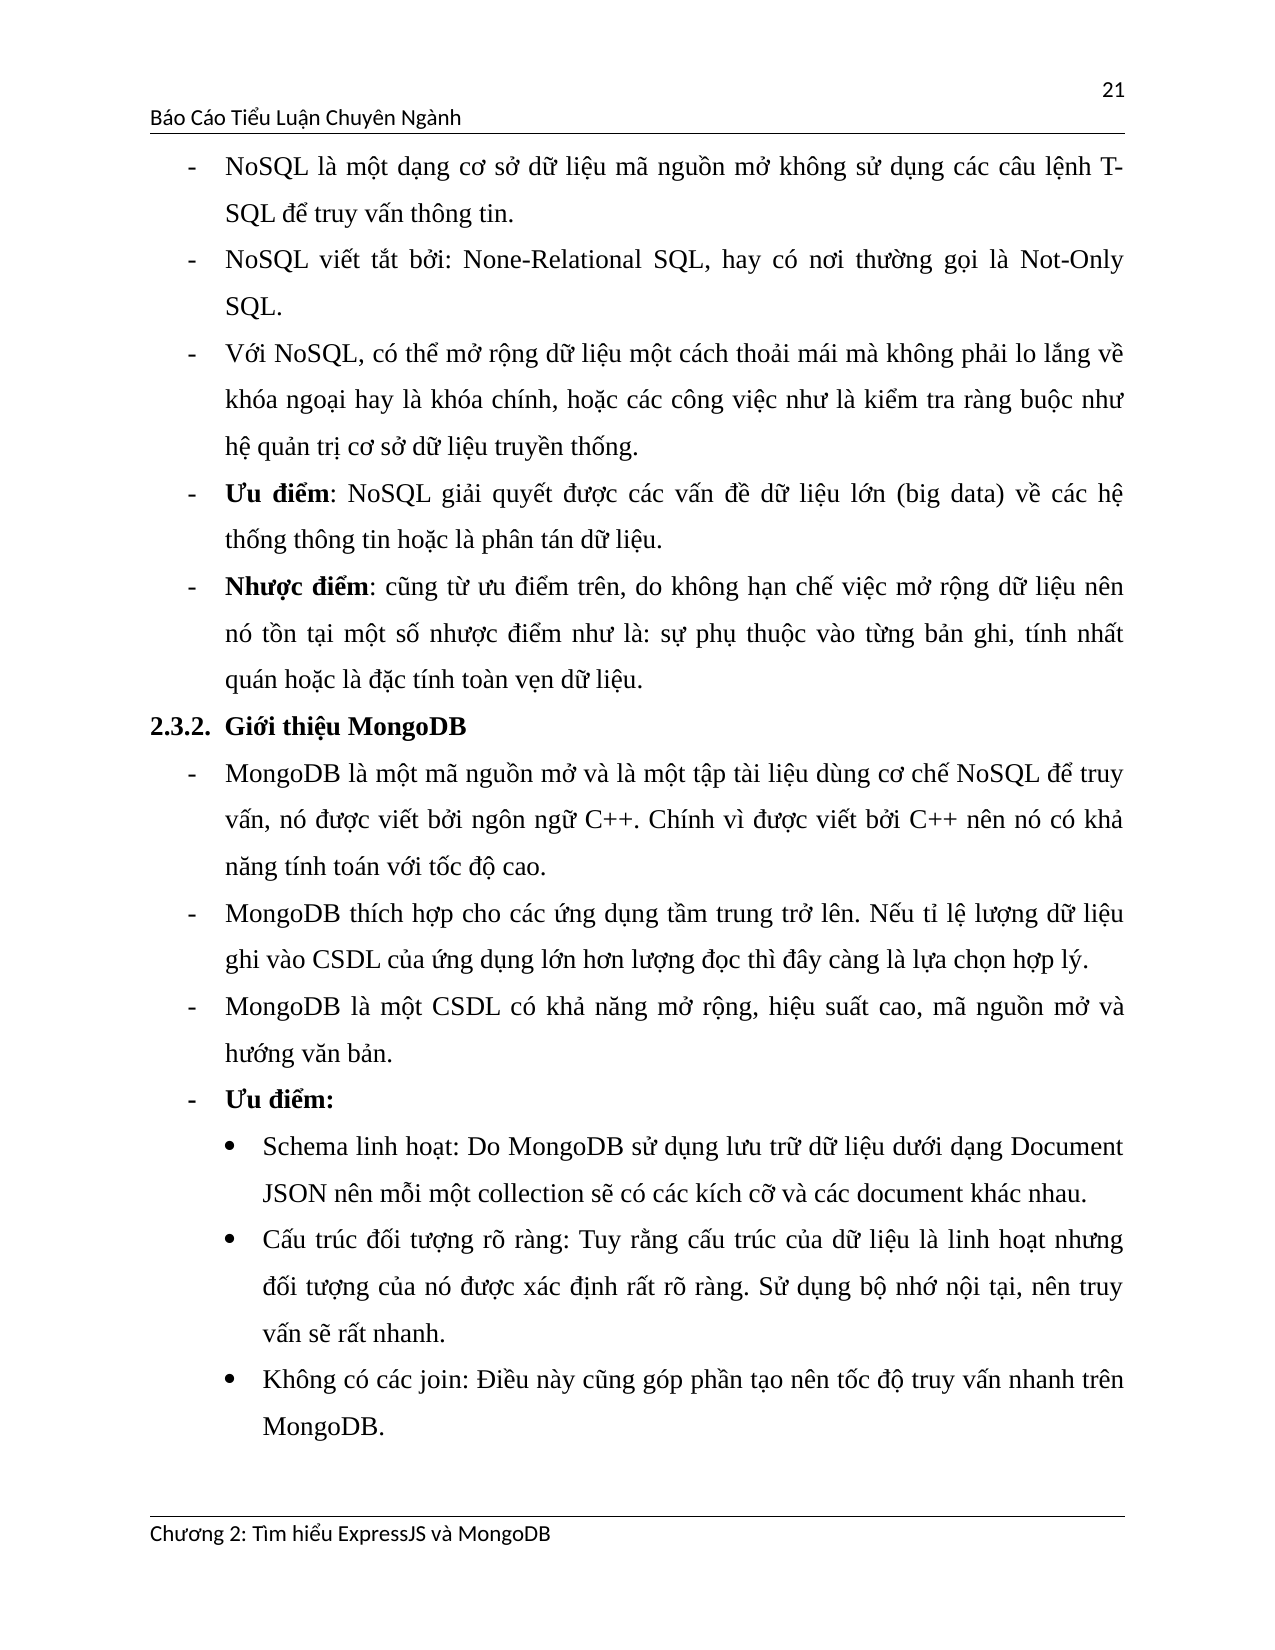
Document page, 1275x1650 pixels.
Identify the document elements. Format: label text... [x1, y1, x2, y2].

list MongoDB là một mã nguồn mở và là một tập tài liệu dùng cơ chế NoSQL để truy vấn, nó được viết bởi ngôn ngữ C++. Chính vì được viết bởi C++ nên nó có khả năng tính toán với tốc độ cao. [187, 757, 1125, 881]
list NoSQL viết tắt bởi: None-Relational SQL, hay có nơi thường gọi là Not-Only SQL. [187, 243, 1125, 321]
list Nhược điểm: cũng từ ưu điểm trên, do không hạn chế việc mở rộng dữ liệu nên nó tồn tại một số nhược điểm như là: sự phụ thuộc vào từng bản ghi, tính nhất quán hoặc là đặc tính toàn vẹn dữ liệu. [187, 570, 1125, 694]
text 2.3.2. Giới thiệu MongoDB [150, 710, 1125, 741]
list NoSQL là một dạng cơ sở dữ liệu mã nguồn mở không sử dụng các câu lệnh T-SQL để truy vấn thông tin. [187, 150, 1125, 228]
list Schema linh hoạt: Do MongoDB sử dụng lưu trữ dữ liệu dưới dạng Document JSON nên mỗi một collection sẽ có các kích cỡ và các document khác nhau. [225, 1130, 1125, 1208]
list Với NoSQL, có thể mở rộng dữ liệu một cách thoải mái mà không phải lo lắng về khóa ngoại hay là khóa chính, hoặc các công việc như là kiểm tra ràng buộc như hệ quản trị cơ sở dữ liệu truyền thống. [187, 337, 1125, 461]
list Ưu điểm: [187, 1083, 1125, 1114]
list Không có các join: Điều này cũng góp phần tạo nên tốc độ truy vấn nhanh trên MongoDB. [225, 1363, 1125, 1441]
list Cấu trúc đối tượng rõ ràng: Tuy rằng cấu trúc của dữ liệu là linh hoạt nhưng đối tượng của nó được xác định rất rõ ràng. Sử dụng bộ nhớ nội tại, nên truy vấn sẽ rất nhanh. [225, 1223, 1125, 1348]
list MongoDB thích hợp cho các ứng dụng tầm trung trở lên. Nếu tỉ lệ lượng dữ liệu ghi vào CSDL của ứng dụng lớn hơn lượng đọc thì đây càng là lựa chọn hợp lý. [187, 897, 1125, 974]
list MongoDB là một CSDL có khả năng mở rộng, hiệu suất cao, mã nguồn mở và hướng văn bản. [187, 990, 1125, 1068]
list Ưu điểm: NoSQL giải quyết được các vấn đề dữ liệu lớn (big data) về các hệ thống thông tin hoặc là phân tán dữ liệu. [187, 477, 1125, 554]
